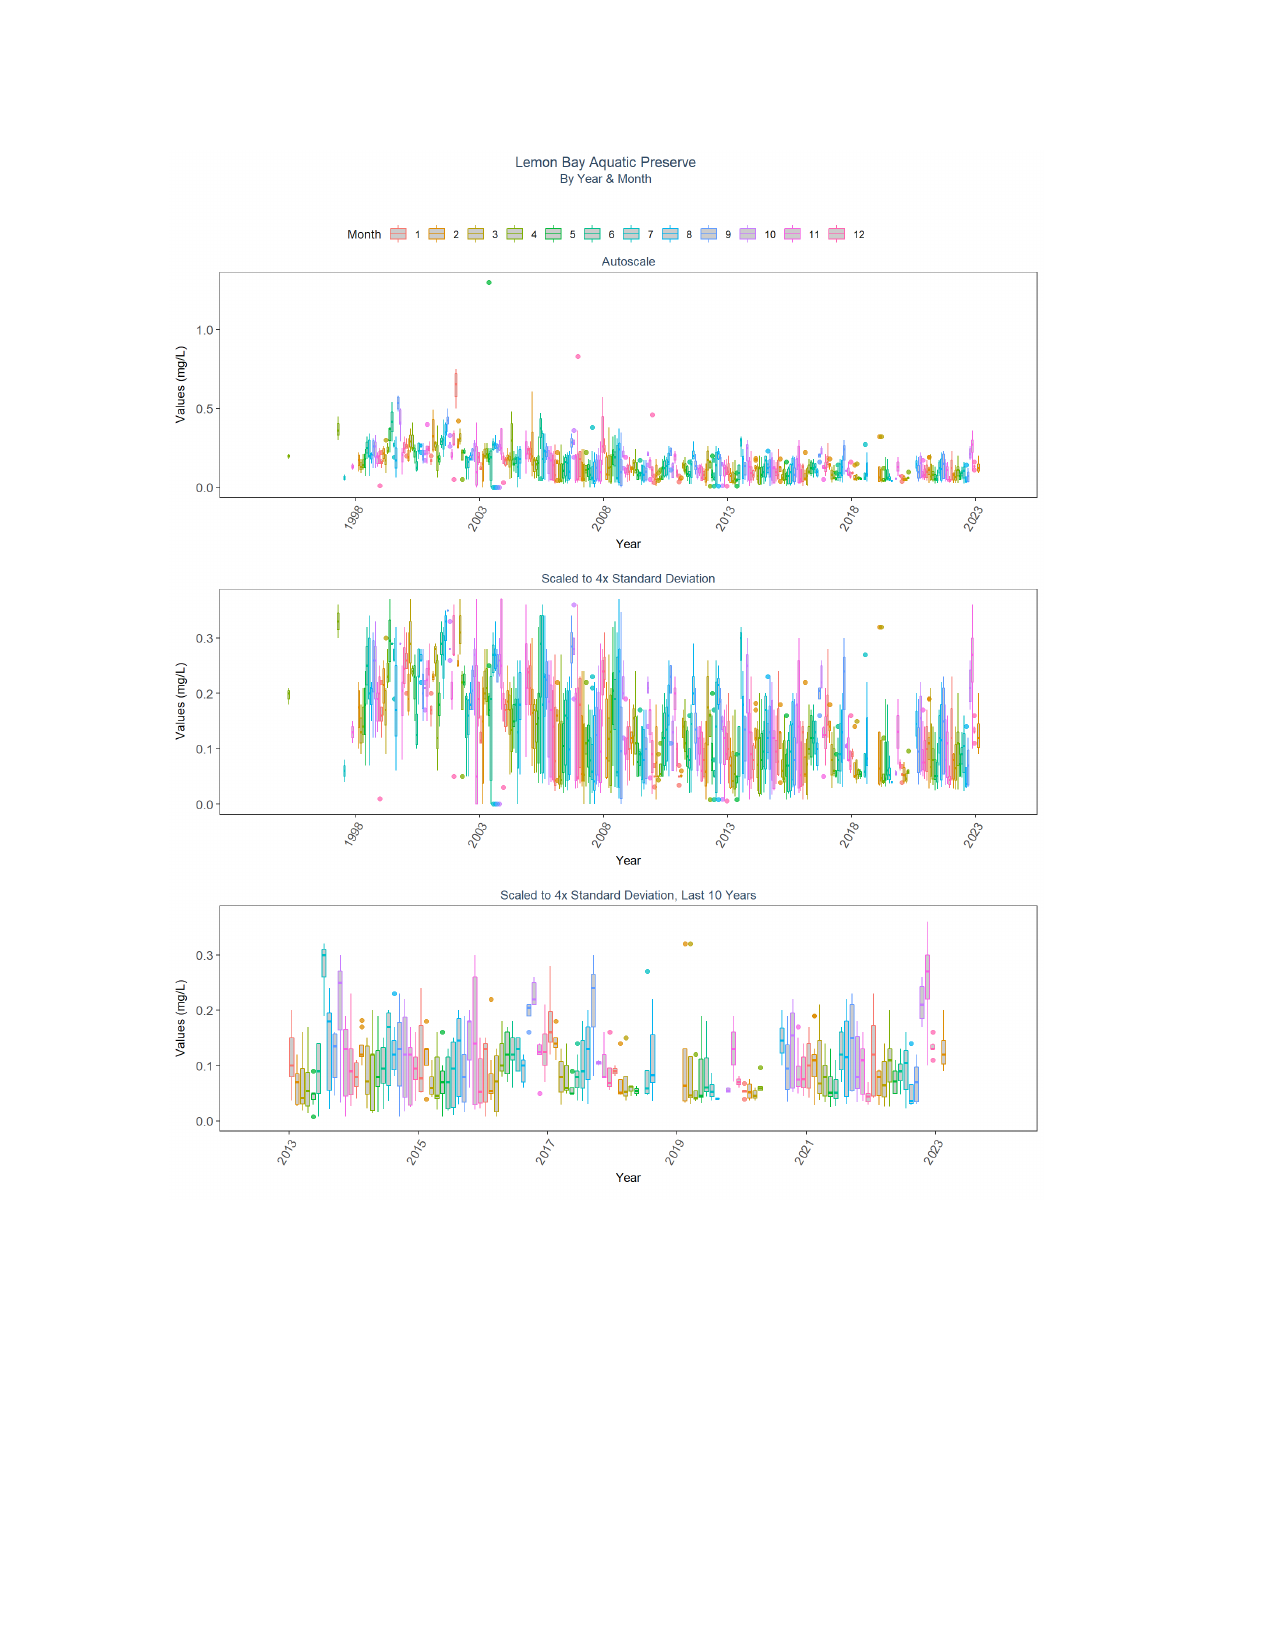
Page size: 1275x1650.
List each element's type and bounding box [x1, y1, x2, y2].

picture [168, 150, 1044, 1200]
